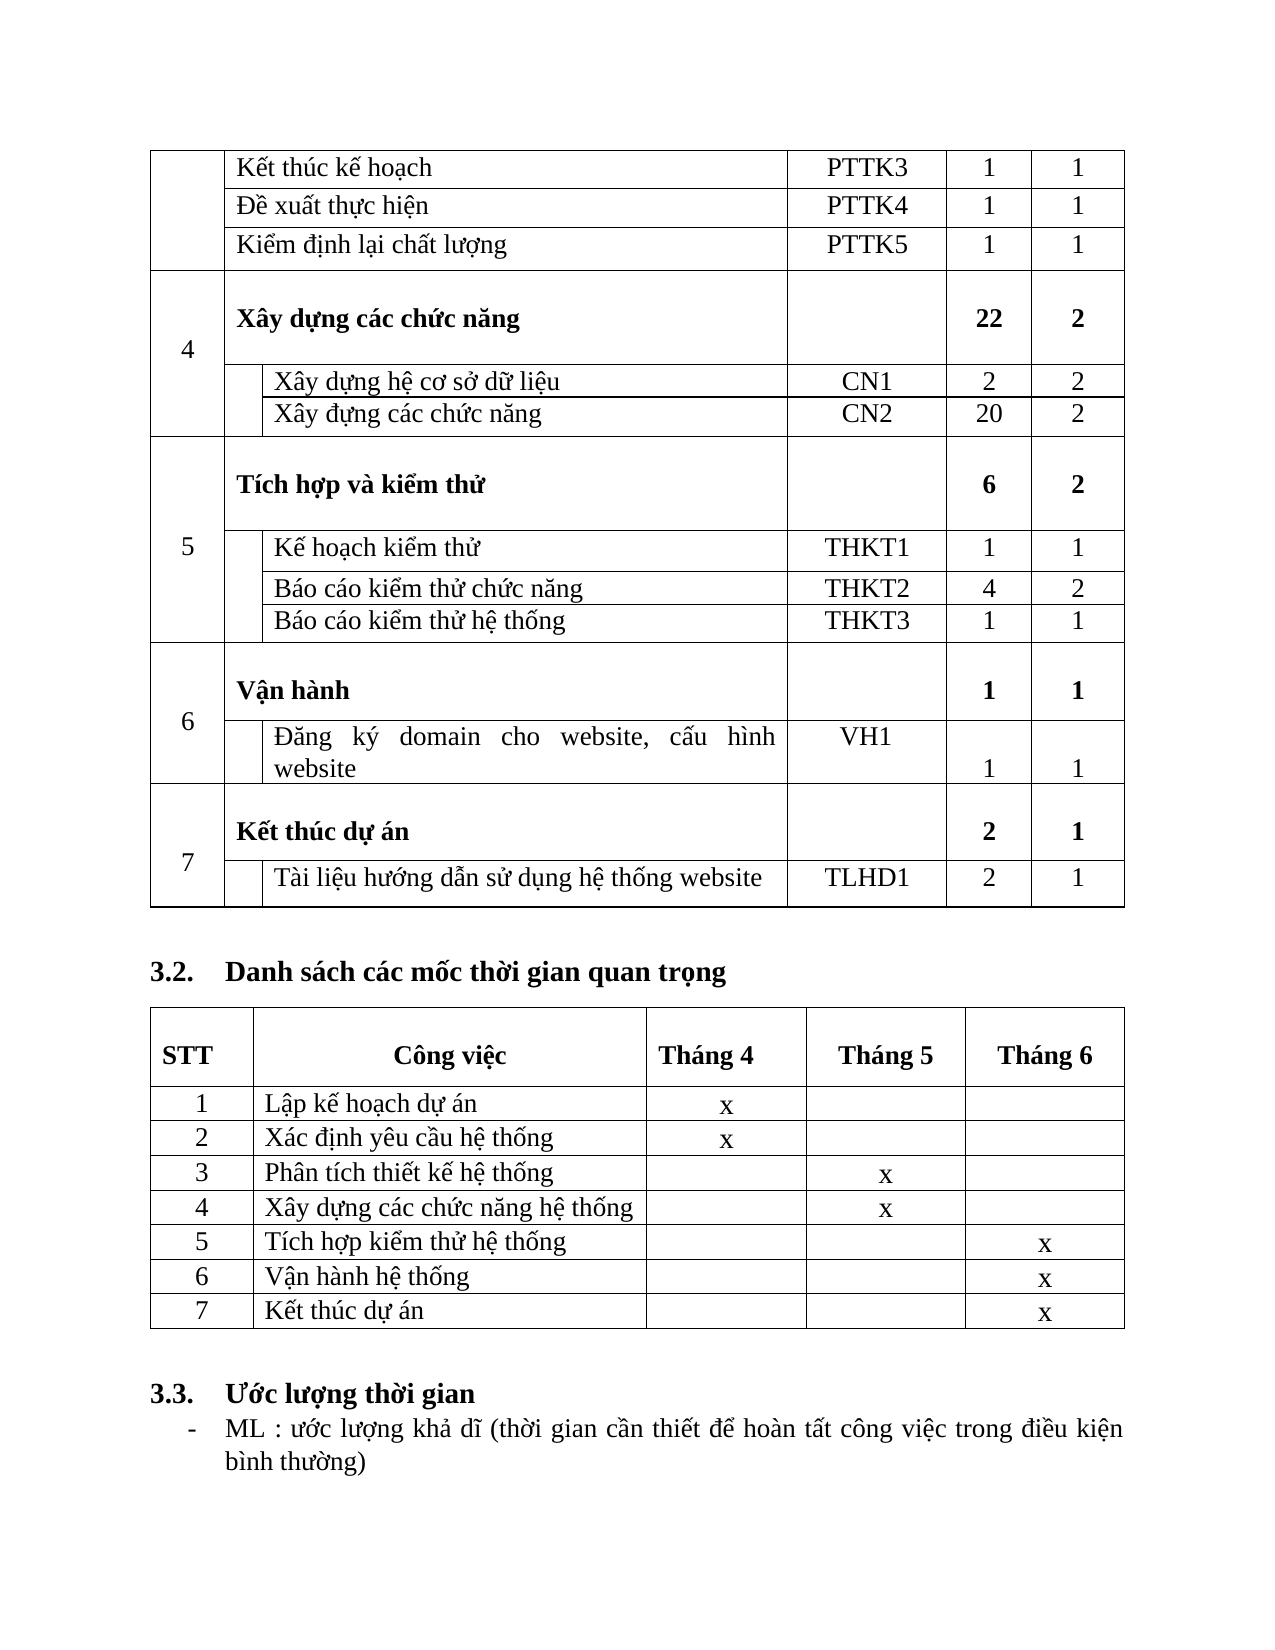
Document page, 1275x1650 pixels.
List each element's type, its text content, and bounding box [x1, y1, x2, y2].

table_cell x [807, 1191, 965, 1224]
table_cell [788, 643, 946, 719]
table_cell [807, 1087, 965, 1120]
table_header Tháng 6 [966, 1008, 1124, 1086]
table_cell 2 [947, 784, 1031, 859]
table_cell THKT1 [788, 531, 946, 571]
table_cell x [647, 1087, 806, 1120]
table_cell Xây dựng các chức năng hệ thống [254, 1191, 646, 1224]
table_header Tháng 5 [807, 1008, 965, 1086]
table_cell 1 [947, 605, 1031, 642]
table_cell [225, 365, 262, 436]
table_cell [647, 1191, 806, 1224]
table_cell 1 [1032, 721, 1124, 783]
table_cell 1 [947, 721, 1031, 783]
table_cell Xây dựng các chức năng [225, 271, 787, 364]
table_cell PTTK3 [788, 151, 946, 188]
table_cell Kết thúc dự án [225, 784, 787, 859]
table_cell 2 [1032, 398, 1124, 436]
table_cell Báo cáo kiểm thử chức năng [263, 572, 787, 603]
table_cell 2 [1032, 271, 1124, 364]
list Danh sách các mốc thời gian quan trọng [150, 954, 1125, 988]
table_cell Đăng ký domain cho website, cấu hình website [263, 721, 787, 783]
table_cell Vận hành [225, 643, 787, 719]
table_cell 4 [947, 572, 1031, 603]
table_cell 2 [1032, 572, 1124, 603]
table_cell x [647, 1121, 806, 1155]
table_cell [225, 531, 262, 642]
table_cell [788, 437, 946, 530]
table_cell Kết thúc dự án [254, 1294, 646, 1328]
table_cell [647, 1156, 806, 1189]
table_cell x [807, 1156, 965, 1189]
table_cell Tích hợp kiểm thử hệ thống [254, 1225, 646, 1259]
table_cell Xác định yêu cầu hệ thống [254, 1121, 646, 1155]
table_cell [966, 1087, 1124, 1120]
table_cell 1 [947, 228, 1031, 270]
table_header Tháng 4 [647, 1008, 806, 1086]
table_cell CN1 [788, 365, 946, 396]
table_cell [647, 1225, 806, 1259]
table_cell 5 [151, 437, 224, 642]
table_cell 1 [1032, 784, 1124, 859]
table_cell 1 [947, 531, 1031, 571]
table_cell Phân tích thiết kế hệ thống [254, 1156, 646, 1189]
table_cell 1 [1032, 643, 1124, 719]
table_cell Tích hợp và kiểm thử [225, 437, 787, 530]
table_cell 6 [947, 437, 1031, 530]
table_cell 4 [151, 271, 224, 436]
table_cell CN2 [788, 398, 946, 436]
table_cell [807, 1121, 965, 1155]
table_cell Kiểm định lại chất lượng [225, 228, 787, 270]
table_cell 2 [1032, 365, 1124, 396]
table_cell PTTK5 [788, 228, 946, 270]
table_cell 6 [151, 1260, 253, 1293]
table_cell 1 [151, 1087, 253, 1120]
table_cell 1 [947, 189, 1031, 227]
table_cell 22 [947, 271, 1031, 364]
table_cell Kế hoạch kiểm thử [263, 531, 787, 571]
list Ước lượng thời gian [150, 1376, 1125, 1409]
table_cell x [966, 1260, 1124, 1293]
table_cell Lập kế hoạch dự án [254, 1087, 646, 1120]
table_cell Đề xuất thực hiện [225, 189, 787, 227]
table_cell [966, 1121, 1124, 1155]
table_cell 5 [151, 1225, 253, 1259]
table_cell 1 [1032, 531, 1124, 571]
table_cell Tài liệu hướng dẫn sử dụng hệ thống website [263, 861, 787, 906]
table_cell Báo cáo kiểm thử hệ thống [263, 605, 787, 642]
table_cell [966, 1156, 1124, 1189]
table_cell 7 [151, 1294, 253, 1328]
table_cell THKT2 [788, 572, 946, 603]
table_cell 2 [151, 1121, 253, 1155]
table_cell 1 [1032, 228, 1124, 270]
table_cell Vận hành hệ thống [254, 1260, 646, 1293]
table_cell [647, 1294, 806, 1328]
table_cell 7 [151, 784, 224, 906]
table_header Công việc [254, 1008, 646, 1086]
list ML : ước lượng khả dĩ (thời gian cần thiết để hoàn tất công việc trong điều kiện bình thường) [187, 1412, 1125, 1477]
table_cell PTTK4 [788, 189, 946, 227]
table_cell 1 [1032, 189, 1124, 227]
table_cell [225, 861, 262, 906]
table_cell Xây dựng hệ cơ sở dữ liệu [263, 365, 787, 396]
table_cell 20 [947, 398, 1031, 436]
table_cell 1 [1032, 151, 1124, 188]
table_cell [807, 1225, 965, 1259]
table_cell [647, 1260, 806, 1293]
table_cell 4 [151, 1191, 253, 1224]
table_cell 2 [947, 365, 1031, 396]
table_cell [807, 1294, 965, 1328]
table_cell 1 [947, 643, 1031, 719]
table_cell 2 [1032, 437, 1124, 530]
table_cell TLHD1 [788, 861, 946, 906]
table_cell [966, 1191, 1124, 1224]
table_cell Xây đựng các chức năng [263, 398, 787, 436]
table_cell 2 [947, 861, 1031, 906]
table_cell x [966, 1225, 1124, 1259]
table_cell 1 [947, 151, 1031, 188]
table_cell 3 [151, 1156, 253, 1189]
table_cell THKT3 [788, 605, 946, 642]
table_cell [225, 721, 262, 783]
table_cell [788, 784, 946, 859]
table_cell VH1 [788, 721, 946, 783]
table_header STT [151, 1008, 253, 1086]
table_cell [788, 271, 946, 364]
table_cell x [966, 1294, 1124, 1328]
table_cell Kết thúc kế hoạch [225, 151, 787, 188]
table_cell [807, 1260, 965, 1293]
table_cell 1 [1032, 605, 1124, 642]
table_cell 6 [151, 643, 224, 783]
table_cell 1 [1032, 861, 1124, 906]
